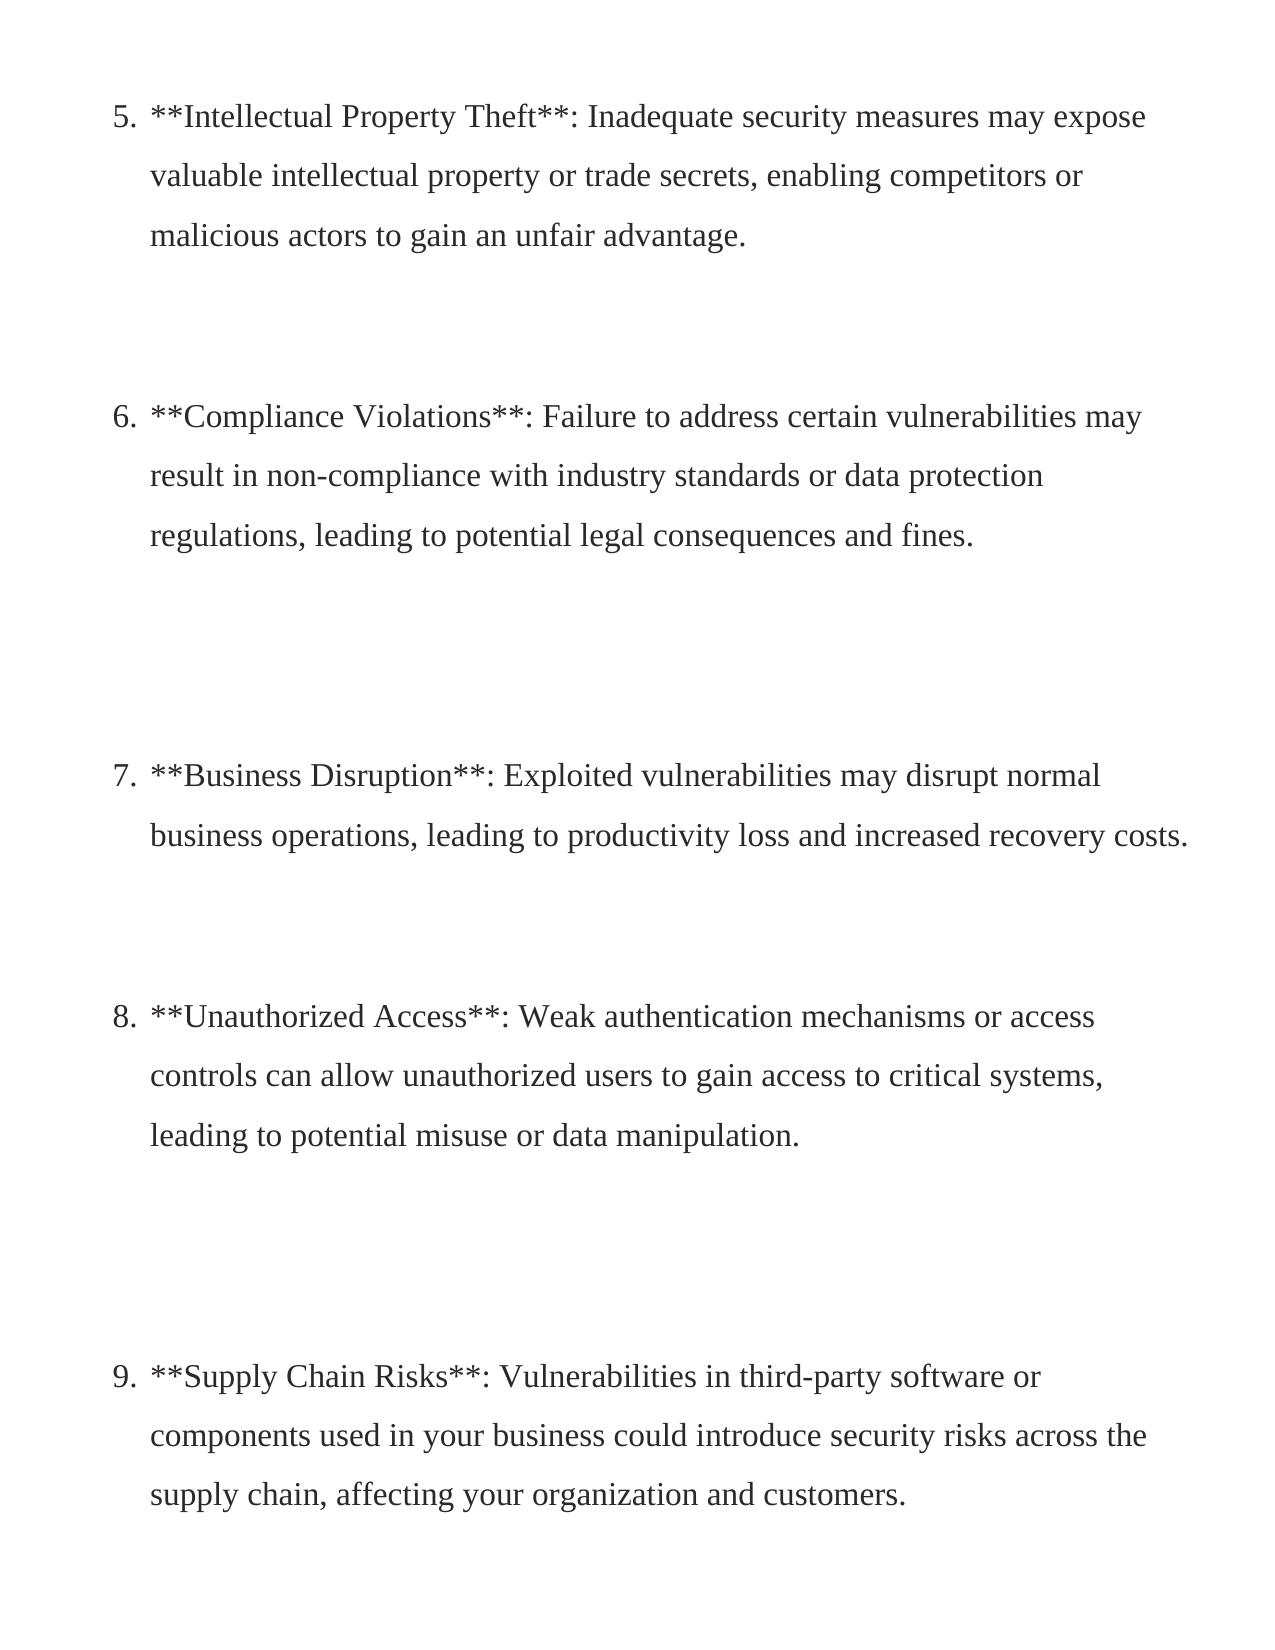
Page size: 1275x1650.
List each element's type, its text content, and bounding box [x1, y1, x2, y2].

subtitle **Supply Chain Risks**: Vulnerabilities in third-party software or components used in your business could introduce security risks across the supply chain, affecting your organization and customers. [112, 1335, 1200, 1513]
subtitle **Unauthorized Access**: Weak authentication mechanisms or access controls can allow unauthorized users to gain access to critical systems, leading to potential misuse or data manipulation. [112, 975, 1200, 1153]
subtitle **Business Disruption**: Exploited vulnerabilities may disrupt normal business operations, leading to productivity loss and increased recovery costs. [112, 734, 1200, 853]
subtitle **Compliance Violations**: Failure to address certain vulnerabilities may result in non-compliance with industry standards or data protection regulations, leading to potential legal consequences and fines. [112, 375, 1200, 553]
subtitle **Intellectual Property Theft**: Inadequate security measures may expose valuable intellectual property or trade secrets, enabling competitors or malicious actors to gain an unfair advantage. [112, 75, 1200, 253]
